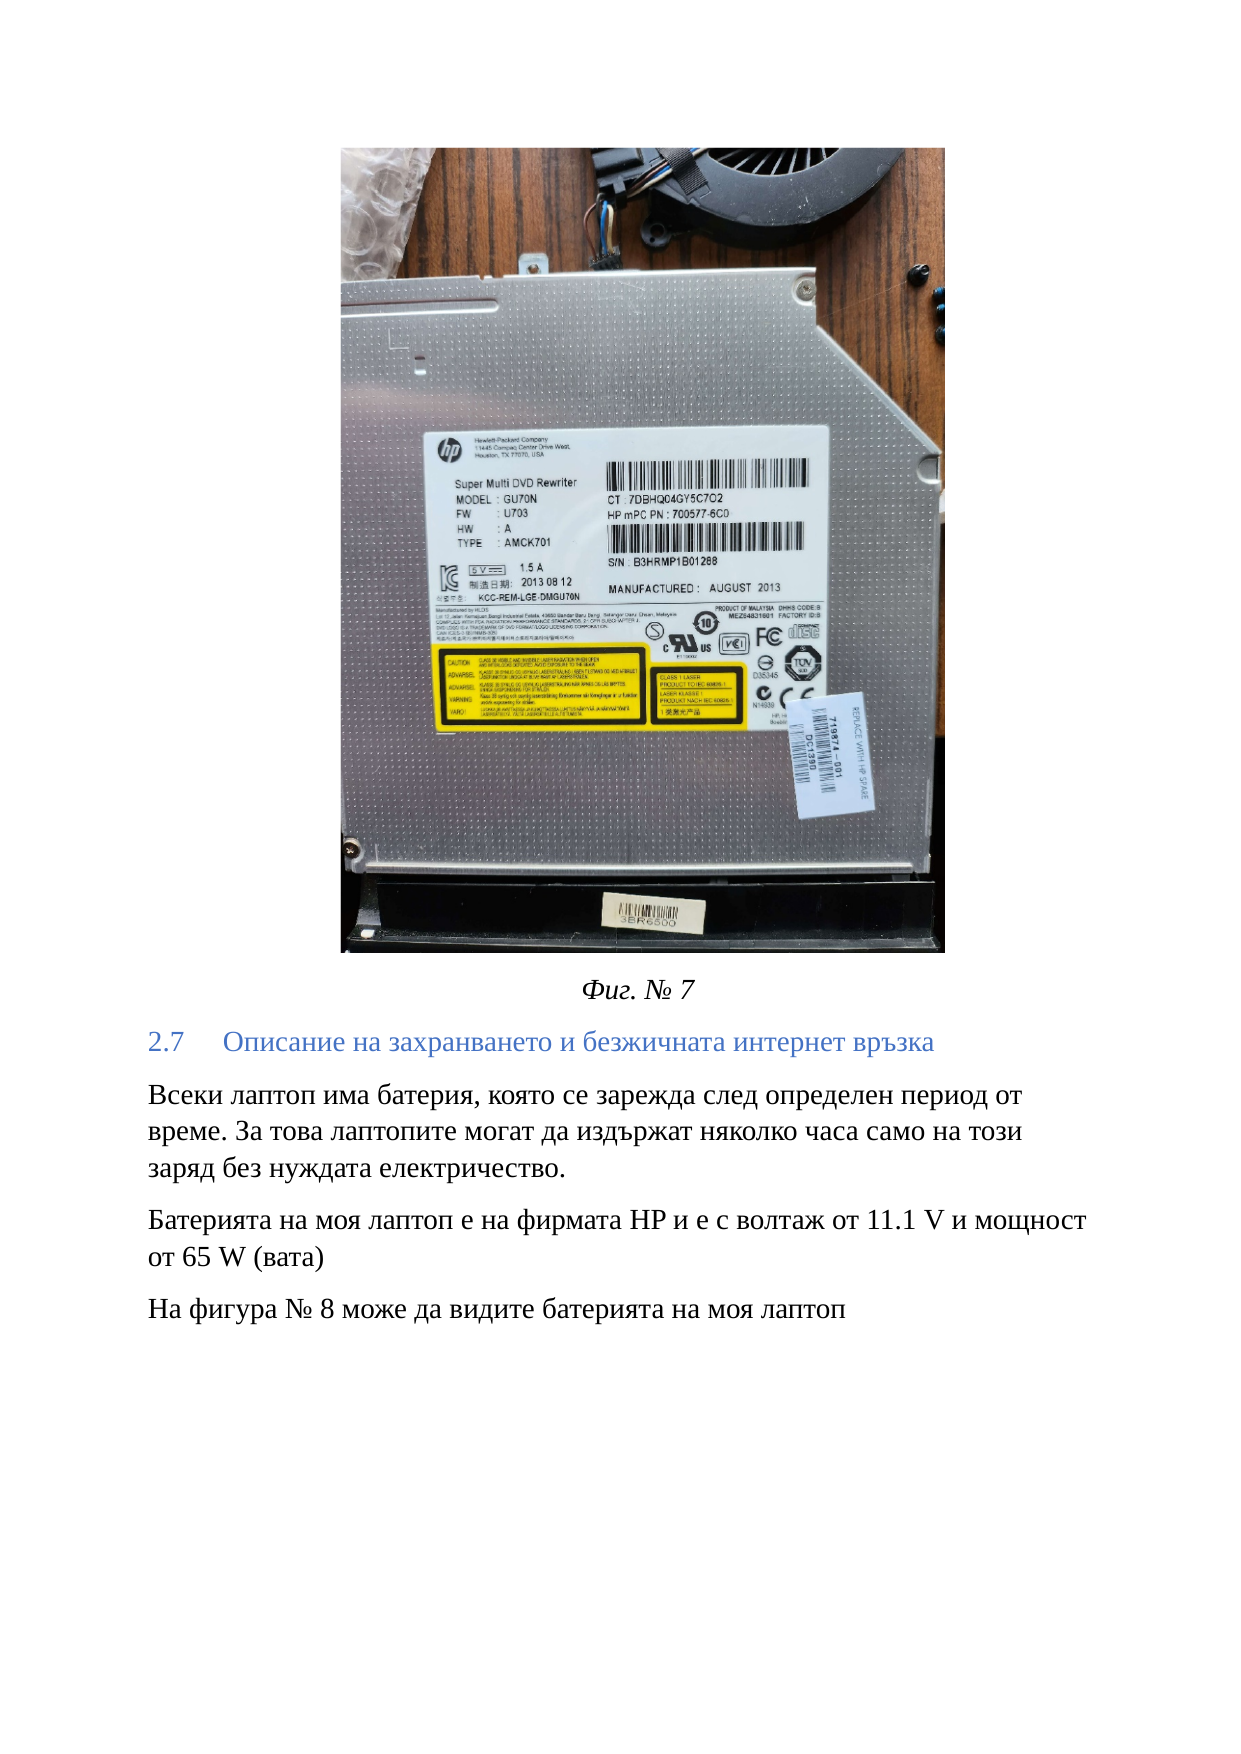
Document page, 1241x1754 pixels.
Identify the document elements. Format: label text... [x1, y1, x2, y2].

text Фиг. № 7 [185, 972, 1093, 1005]
text Батерията на моя лаптоп е на фирмата HP и е с волтаж от 11.1 V и мощност от 65 W (вата) [148, 1202, 1093, 1272]
text Всеки лаптоп има батерия, която се зарежда след определен период от време. За това лаптопите могат да издържат няколко часа само на този заряд без нуждата електричество. [148, 1077, 1093, 1183]
picture [341, 149, 945, 952]
text На фигура № 8 може да видите батерията на моя лаптоп [148, 1291, 1093, 1325]
list Описание на захранването и безжичната интернет връзка [148, 1024, 1093, 1058]
